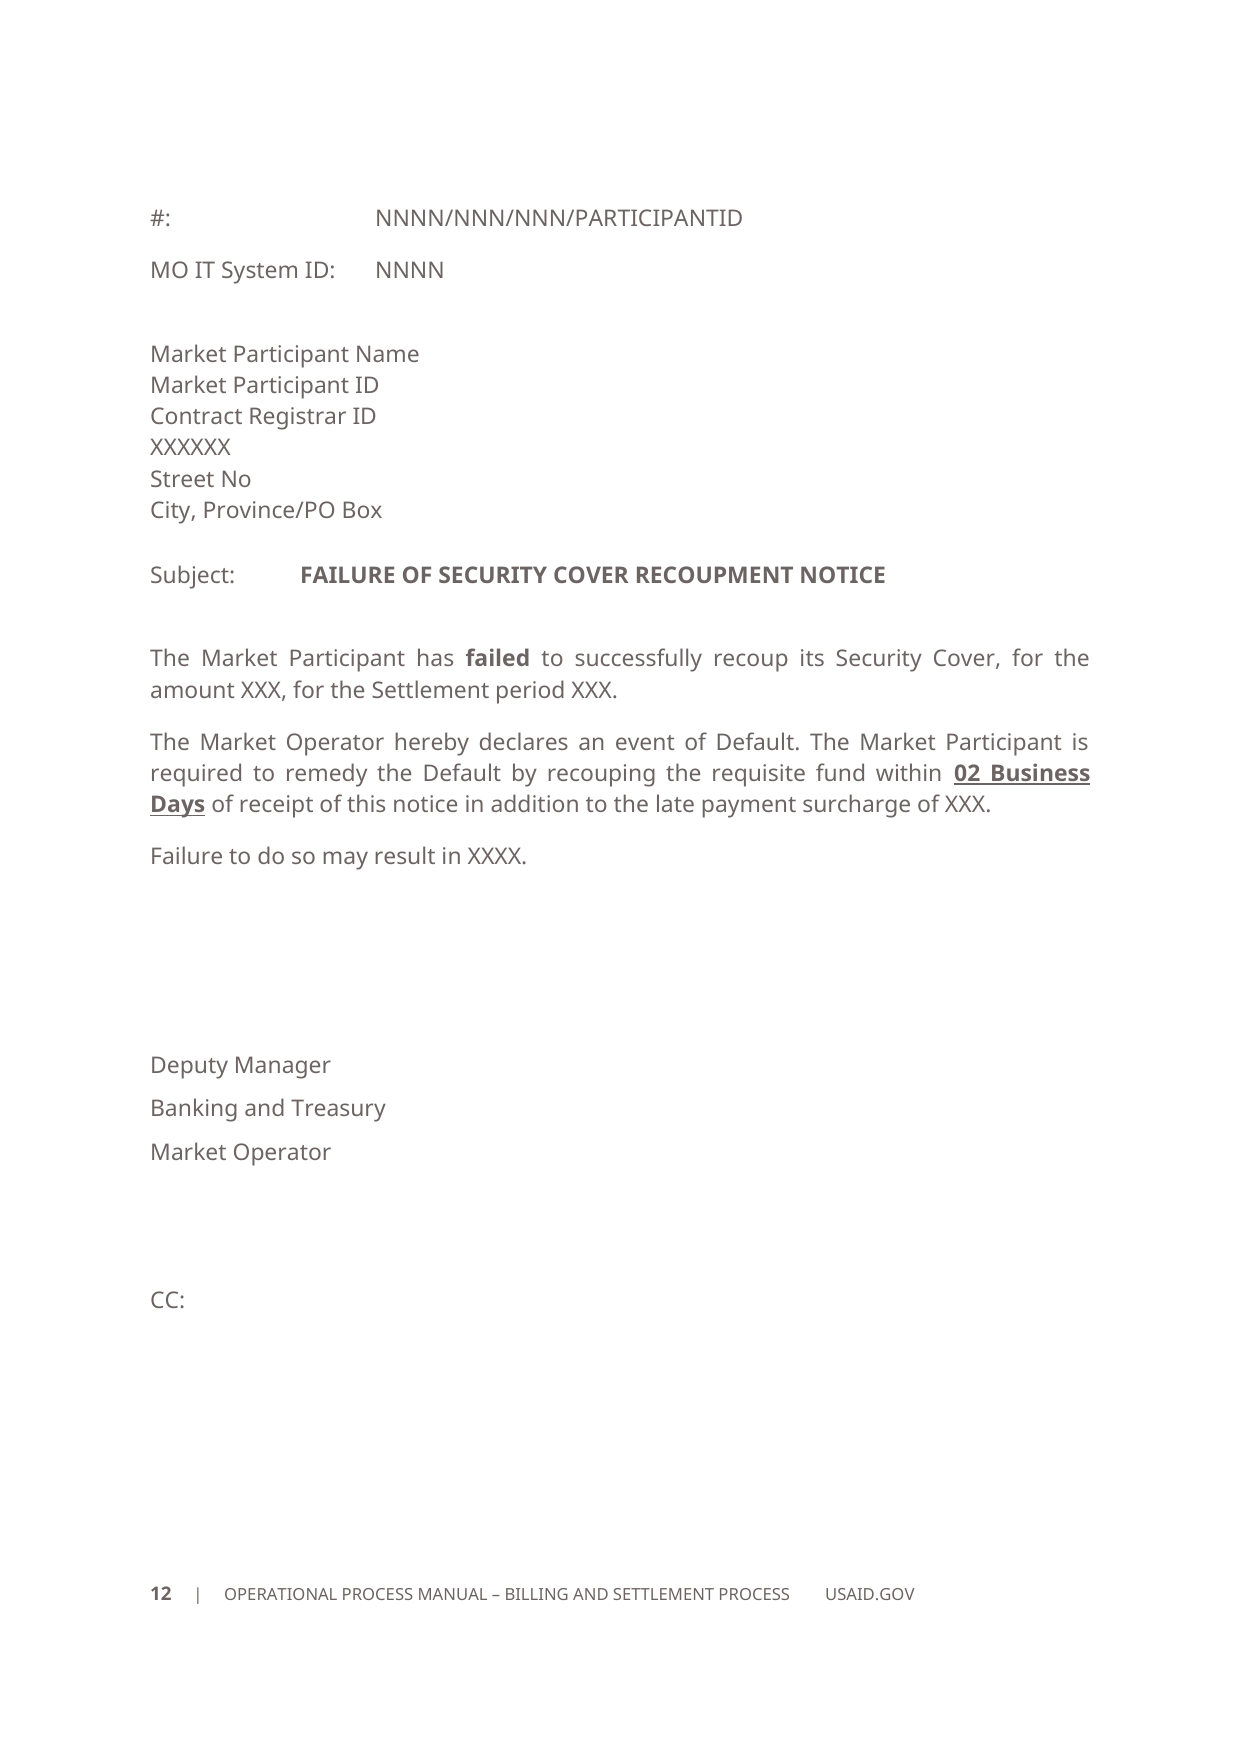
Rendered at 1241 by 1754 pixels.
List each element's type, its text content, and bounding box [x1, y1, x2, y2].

text MO IT System ID: NNNN [150, 254, 1090, 285]
text Market Participant ID [150, 369, 1090, 400]
text The Market Operator hereby declares an event of Default. The Market Participant is required to remedy the Default by recouping the requisite fund within 02 Business Days of receipt of this notice in addition to the late payment surcharge of XXX. [150, 726, 1090, 819]
text City, Province/PO Box [150, 494, 1090, 525]
text XXXXXX [150, 431, 1090, 462]
text #: NNNN/NNN/NNN/PARTICIPANTID [150, 202, 1090, 233]
text Market Operator [150, 1136, 1090, 1167]
text Street No [150, 462, 1090, 494]
text Banking and Treasury [150, 1092, 1090, 1124]
text Failure to do so may result in XXXX. [150, 840, 1090, 872]
text Market Participant Name [150, 337, 1090, 369]
text Contract Registrar ID [150, 400, 1090, 431]
text Deputy Manager [150, 1049, 1090, 1080]
text CC: [150, 1284, 1090, 1315]
text Subject: FAILURE OF SECURITY COVER RECOUPMENT NOTICE [150, 559, 1090, 590]
text The Market Participant has failed to successfully recoup its Security Cover, for the amount XXX, for the Settlement period XXX. [150, 642, 1090, 705]
